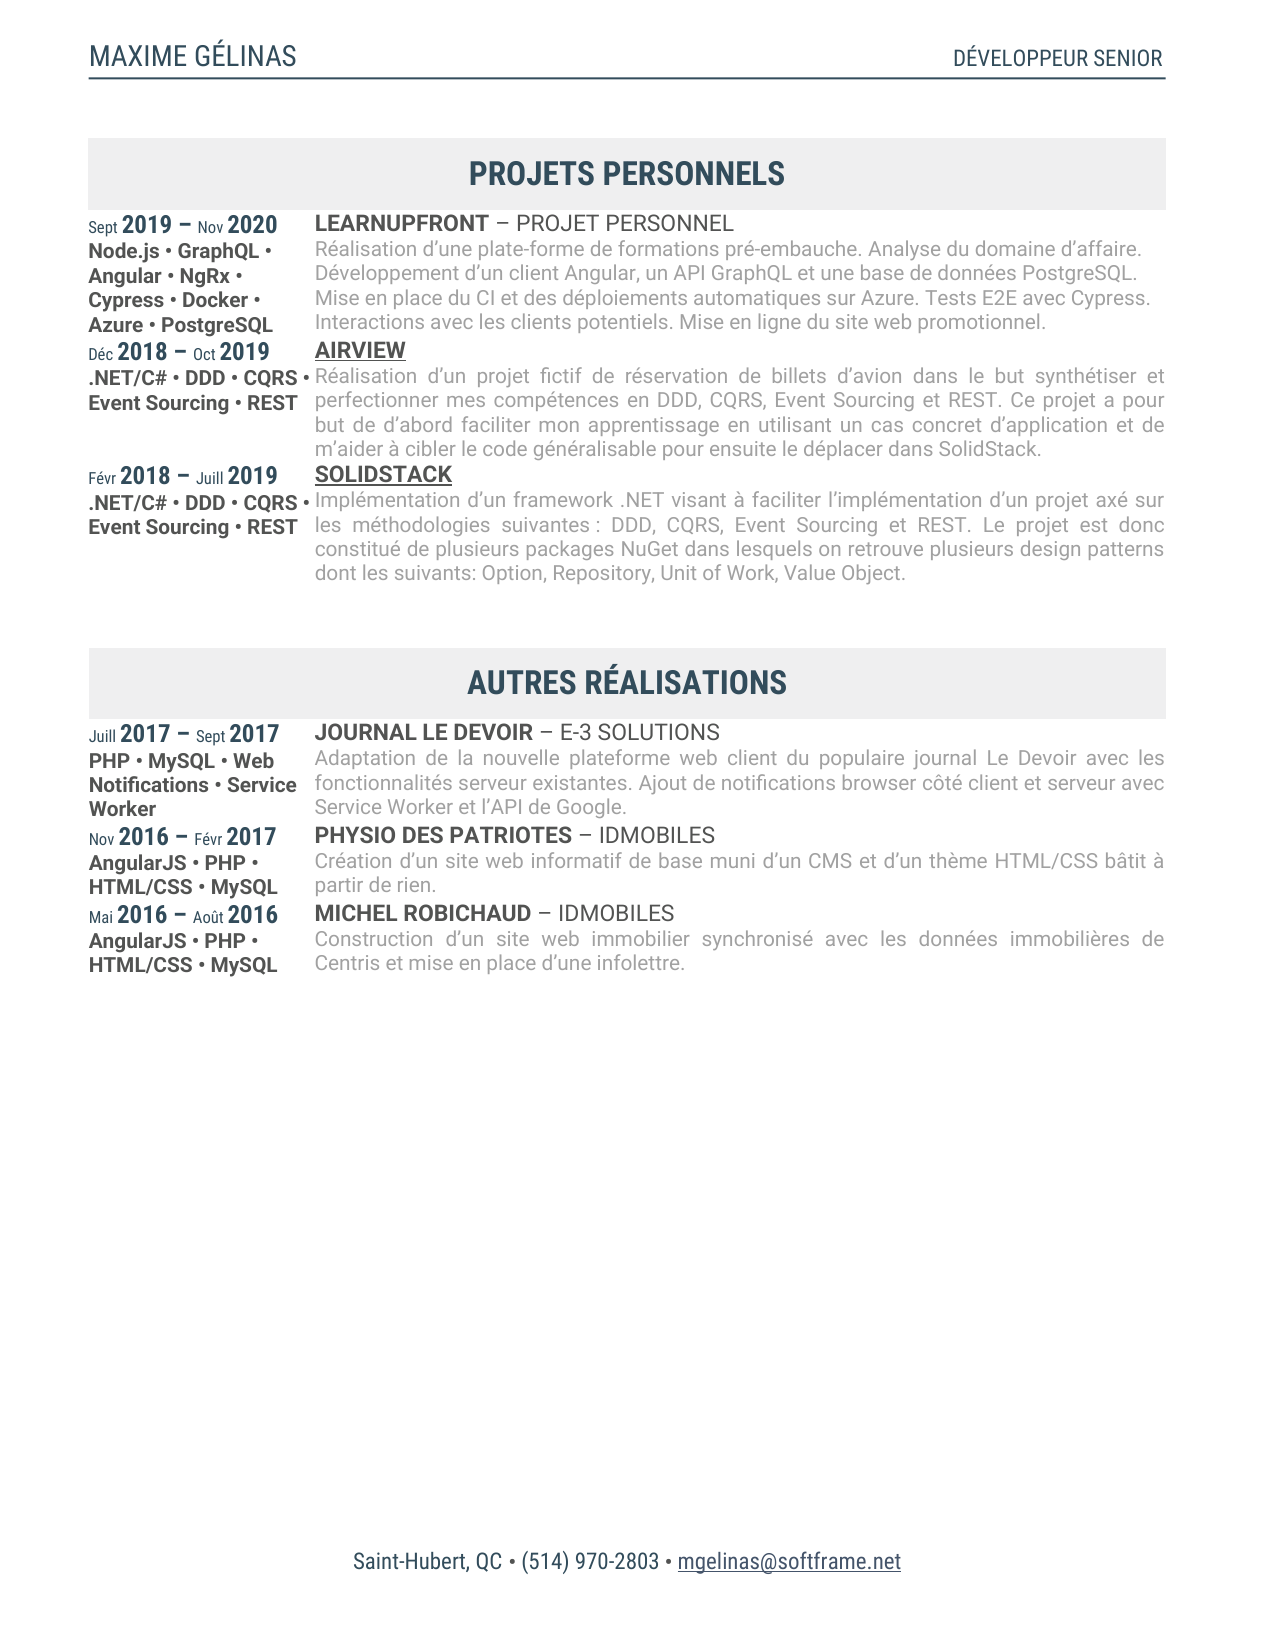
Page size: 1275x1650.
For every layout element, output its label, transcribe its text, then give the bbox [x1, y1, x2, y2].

table_cell JOURNAL LE DEVOIR – E-3 SOLUTIONS Adaptation de la nouvelle plateforme web client du populaire journal Le Devoir avec les fonctionnalités serveur existantes. Ajout de notifications browser côté client et serveur avec Service Worker et l’API de Google. [314, 719, 1166, 822]
table_cell Févr 2018 – Juill 2019 .NET/C# • DDD • CQRS • Event Sourcing • REST [88, 461, 314, 586]
table_cell Déc 2018 – Oct 2019 .NET/C# • DDD • CQRS • Event Sourcing • REST [88, 337, 314, 461]
table_cell SOLIDSTACK Implémentation d’un framework .NET visant à faciliter l’implémentation d’un projet axé sur les méthodologies suivantes : DDD, CQRS, Event Sourcing et REST. Le projet est donc constitué de plusieurs packages NuGet dans lesquels on retrouve plusieurs design patterns dont les suivants: Option, Repository, Unit of Work, Value Object. [315, 461, 1166, 586]
table_cell MICHEL ROBICHAUD – IDMOBILES Construction d’un site web immobilier synchronisé avec les données immobilières de Centris et mise en place d’une infolettre. [314, 900, 1166, 978]
table_cell Juill 2017 – Sept 2017 PHP • MySQL • Web Notifications • Service Worker [89, 719, 314, 822]
table_cell Nov 2016 – Févr 2017 AngularJS • PHP • HTML/CSS • MySQL [89, 822, 314, 900]
table_header AUTRES RÉALISATIONS [89, 648, 1166, 719]
table_header PROJETS PERSONNELS [88, 138, 1166, 210]
table_cell LEARNUPFRONT – PROJET PERSONNEL Réalisation d’une plate-forme de formations pré-embauche. Analyse du domaine d’affaire. Développement d’un client Angular, un API GraphQL et une base de données PostgreSQL. Mise en place du CI et des déploiements automatiques sur Azure. Tests E2E avec Cypress. Interactions avec les clients potentiels. Mise en ligne du site web promotionnel. [315, 210, 1166, 337]
table_cell Sept 2019 – Nov 2020 Node.js • GraphQL • Angular • NgRx • Cypress • Docker • Azure • PostgreSQL [88, 210, 314, 337]
table_cell Mai 2016 – Août 2016 AngularJS • PHP • HTML/CSS • MySQL [89, 900, 314, 978]
table_cell AIRVIEW Réalisation d’un projet fictif de réservation de billets d’avion dans le but synthétiser et perfectionner mes compétences en DDD, CQRS, Event Sourcing et REST. Ce projet a pour but de d’abord faciliter mon apprentissage en utilisant un cas concret d’application et de m’aider à cibler le code généralisable pour ensuite le déplacer dans SolidStack. [315, 337, 1166, 461]
table_cell PHYSIO DES PATRIOTES – IDMOBILES Création d’un site web informatif de base muni d’un CMS et d’un thème HTML/CSS bâtit à partir de rien. [314, 822, 1166, 900]
